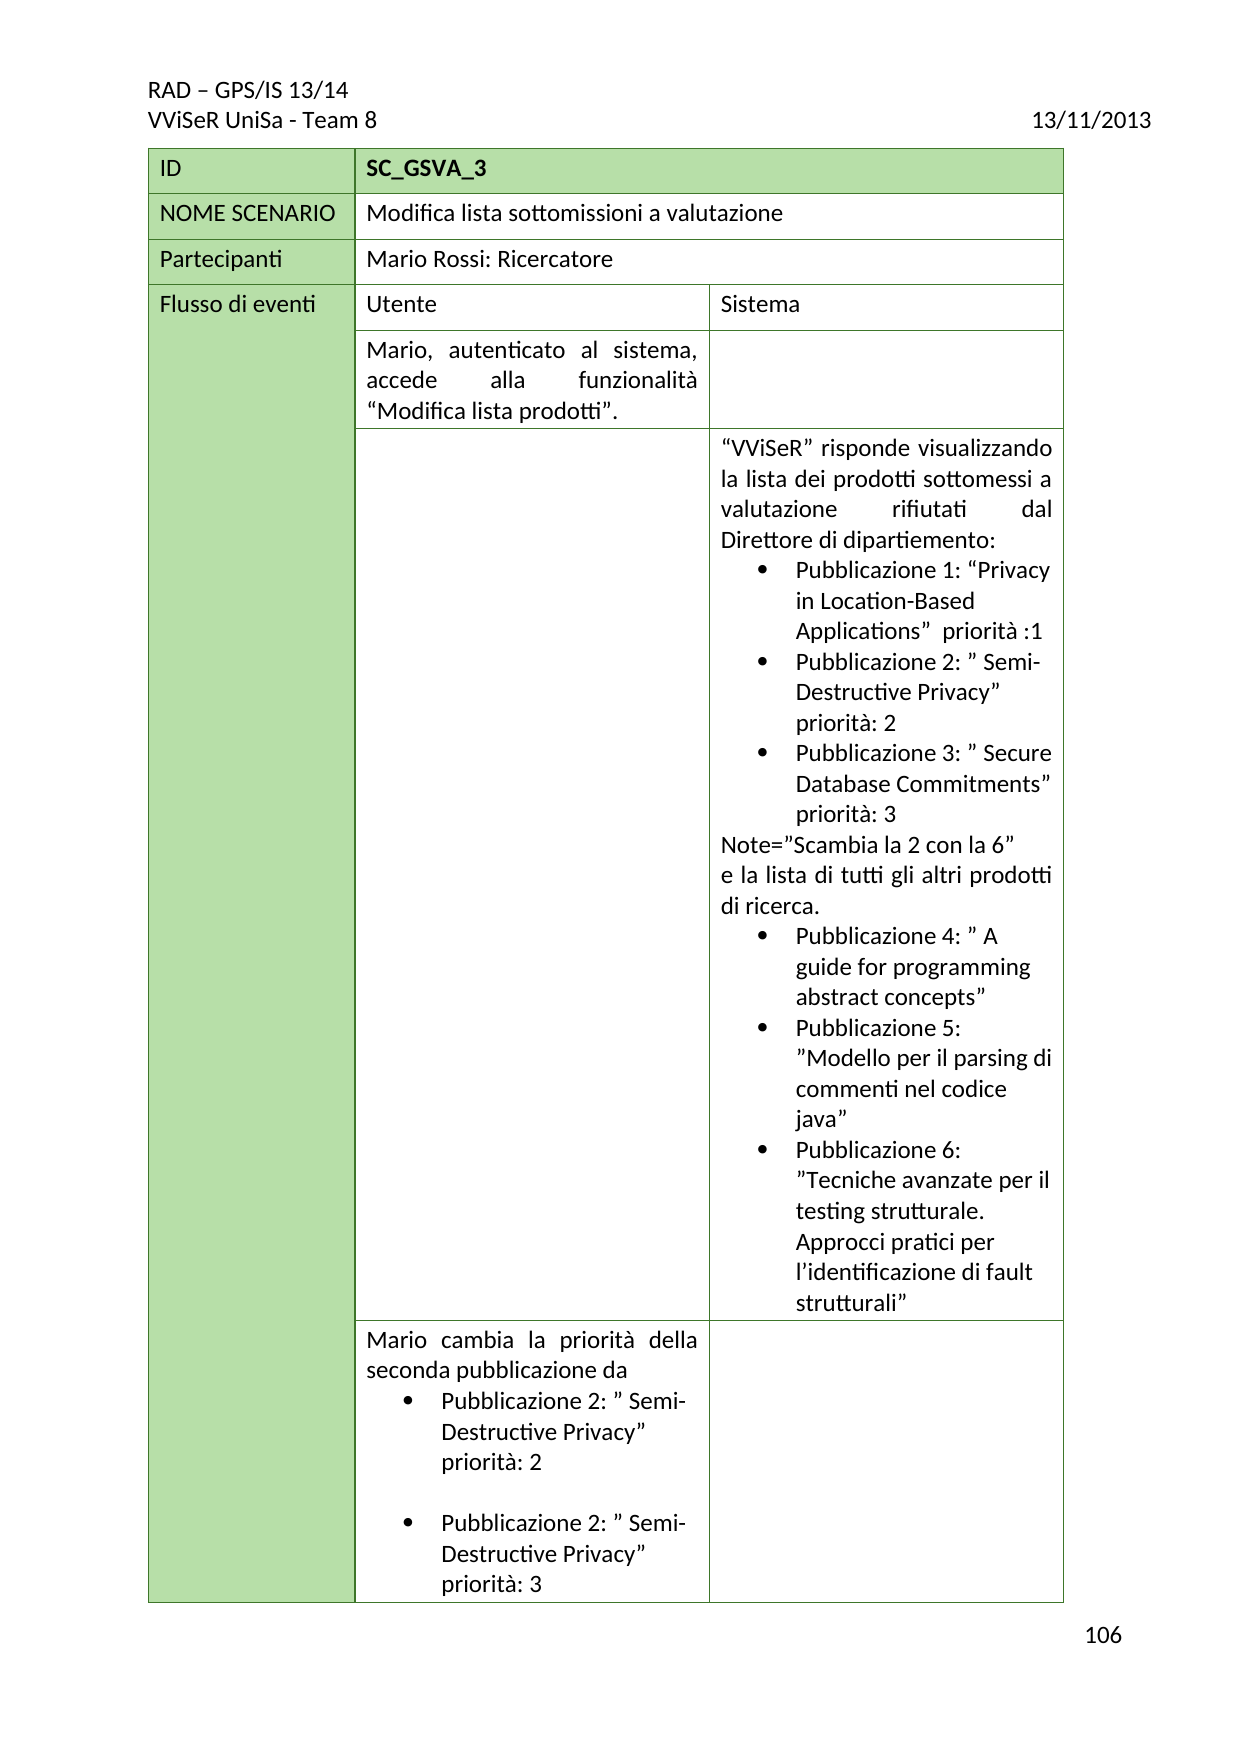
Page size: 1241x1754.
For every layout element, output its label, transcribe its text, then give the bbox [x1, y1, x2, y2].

table_cell Mario Rossi: Ricercatore [356, 240, 1063, 284]
table_cell “VViSeR” risponde visualizzando la lista dei prodotti sottomessi a valutazione rifiutati dal Direttore di dipartiemento: Pubblicazione 1: “Privacy in Location-Based Applications” priorità :1 Pubblicazione 2: ” Semi-Destructive Privacy” priorità: 2 Pubblicazione 3: ” Secure Database Commitments” priorità: 3 Note=”Scambia la 2 con la 6” e la lista di tutti gli altri prodotti di ricerca. Pubblicazione 4: ” A guide for programming abstract concepts” Pubblicazione 5: ”Modello per il parsing di commenti nel codice java” Pubblicazione 6: ”Tecniche avanzate per il testing strutturale. Approcci pratici per l’identificazione di fault strutturali” [710, 429, 1063, 1320]
table_cell [356, 429, 709, 1320]
table_cell Modifica lista sottomissioni a valutazione [356, 194, 1063, 239]
table_cell Sistema [710, 285, 1063, 330]
table_header ID [149, 149, 354, 193]
table_header SC_GSVA_3 [356, 149, 1063, 193]
table_cell Flusso di eventi [149, 285, 354, 1602]
table_cell NOME SCENARIO [149, 194, 354, 239]
table_cell Mario, autenticato al sistema, accede alla funzionalità “Modifica lista prodotti”. [356, 331, 709, 428]
table_cell Partecipanti [149, 240, 354, 284]
table_cell Utente [356, 285, 709, 330]
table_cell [356, 1321, 709, 1602]
table_cell [710, 331, 1063, 428]
table_cell [710, 1321, 1063, 1602]
